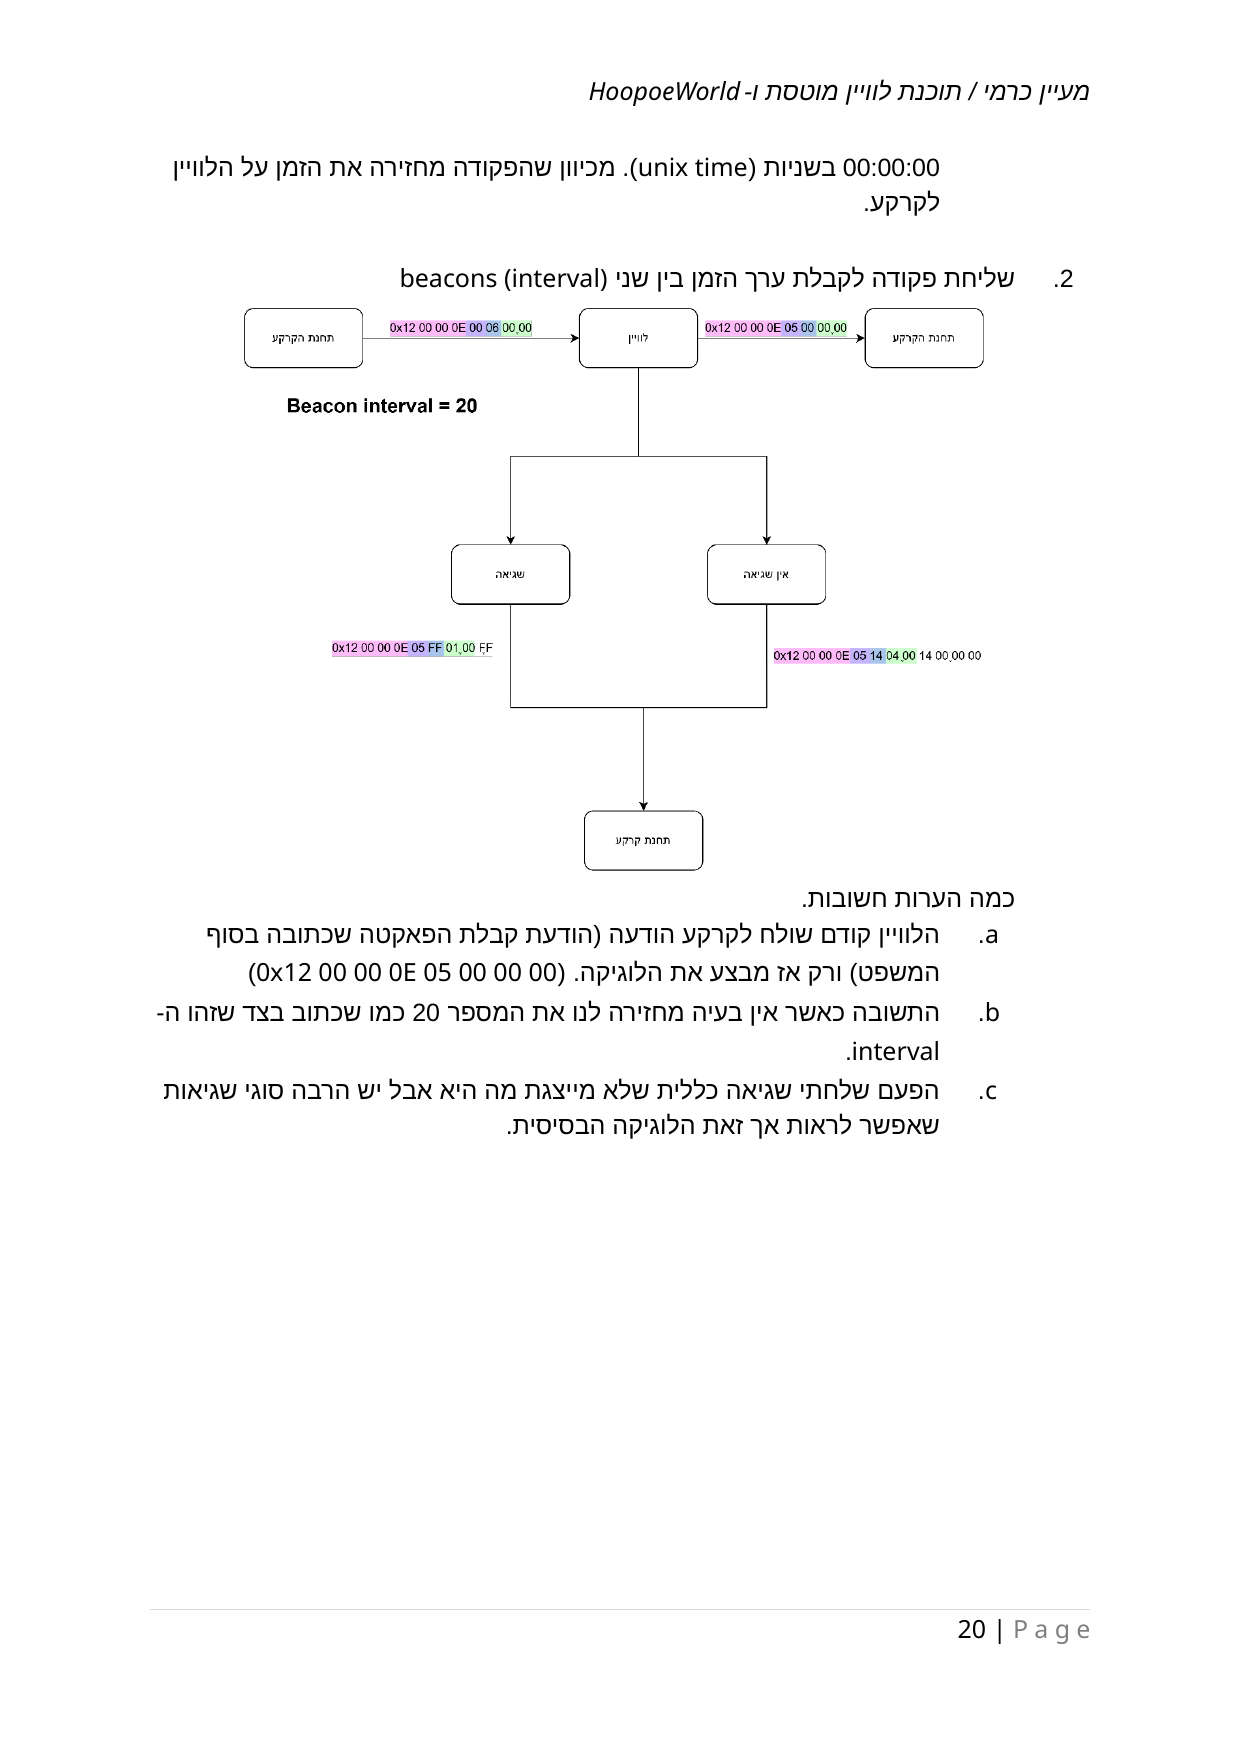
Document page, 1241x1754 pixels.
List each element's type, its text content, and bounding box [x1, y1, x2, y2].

list התשובה כאשר אין בעיה מחזירה לנו את המספר 20 כמו שכתוב בצד שזהו ה-interval. [150, 994, 978, 1067]
list הפעם שלחתי שגיאה כללית שלא מייצגת מה היא אבל יש הרבה סוגי שגיאות שאפשר לראות אך זאת הלוגיקה הבסיסית. [150, 1072, 978, 1139]
list הלוויין קודם שולח לקרקע הודעה (הודעת קבלת הפאקטה שכתובה בסוף המשפט) ורק אז מבצע את הלוגיקה. (0x12 00 00 0E 05 00 00 00) [150, 917, 978, 989]
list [150, 150, 978, 217]
picture [234, 298, 1015, 880]
